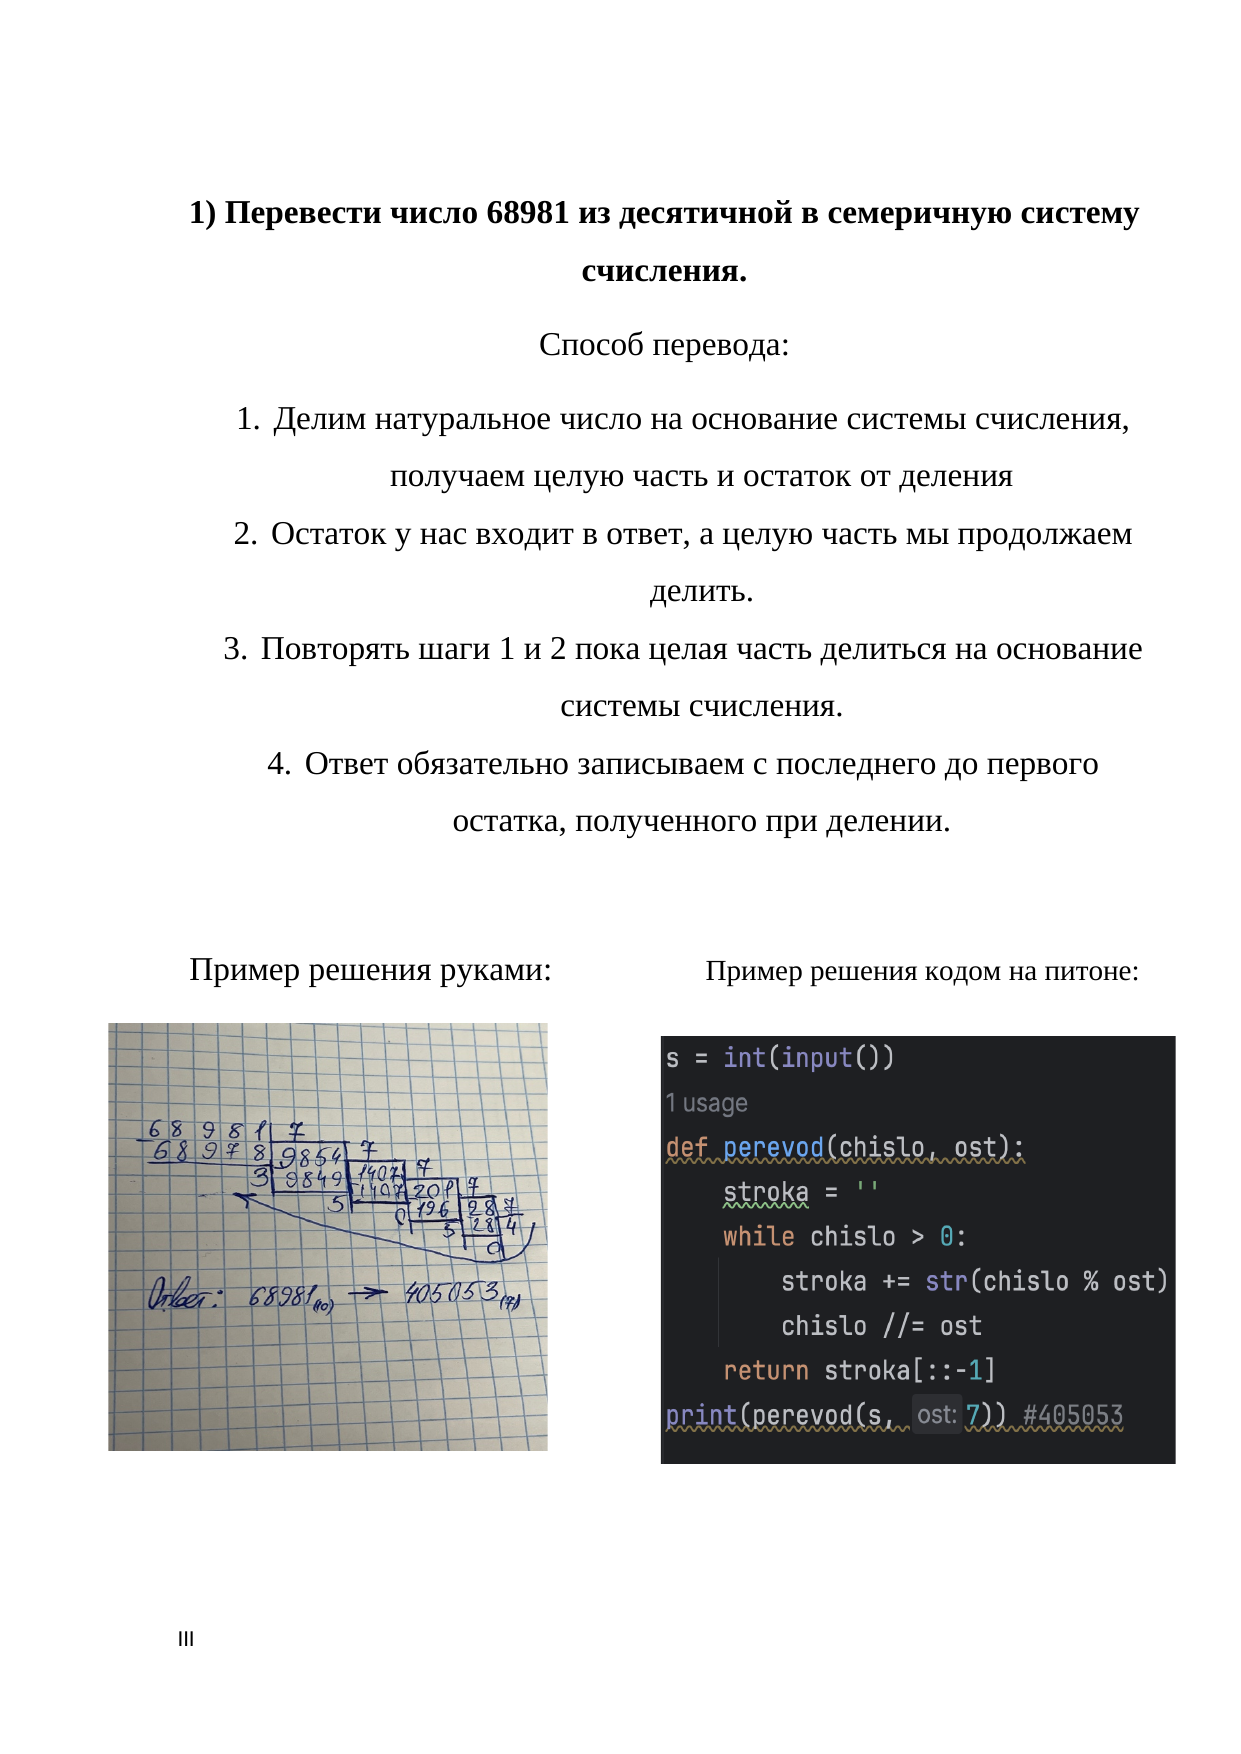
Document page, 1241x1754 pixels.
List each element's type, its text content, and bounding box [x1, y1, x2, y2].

text Пример решения руками: Пример решения кодом на питоне: [177, 949, 1152, 987]
text 1) Перевести число 68981 из десятичной в семеричную систему счисления. [177, 192, 1152, 288]
list Остаток у нас входит в ответ, а целую часть мы продолжаем делить. [215, 513, 1152, 609]
list Повторять шаги 1 и 2 пока целая часть делиться на основание системы счисления. [215, 628, 1152, 724]
text Способ перевода: [177, 324, 1152, 362]
picture [108, 1023, 548, 1451]
list Делим натуральное число на основание системы счисления, получаем целую часть и остаток от деления [215, 398, 1152, 494]
list Ответ обязательно записываем с последнего до первого остатка, полученного при делении. [215, 743, 1152, 839]
picture [660, 1036, 1176, 1464]
